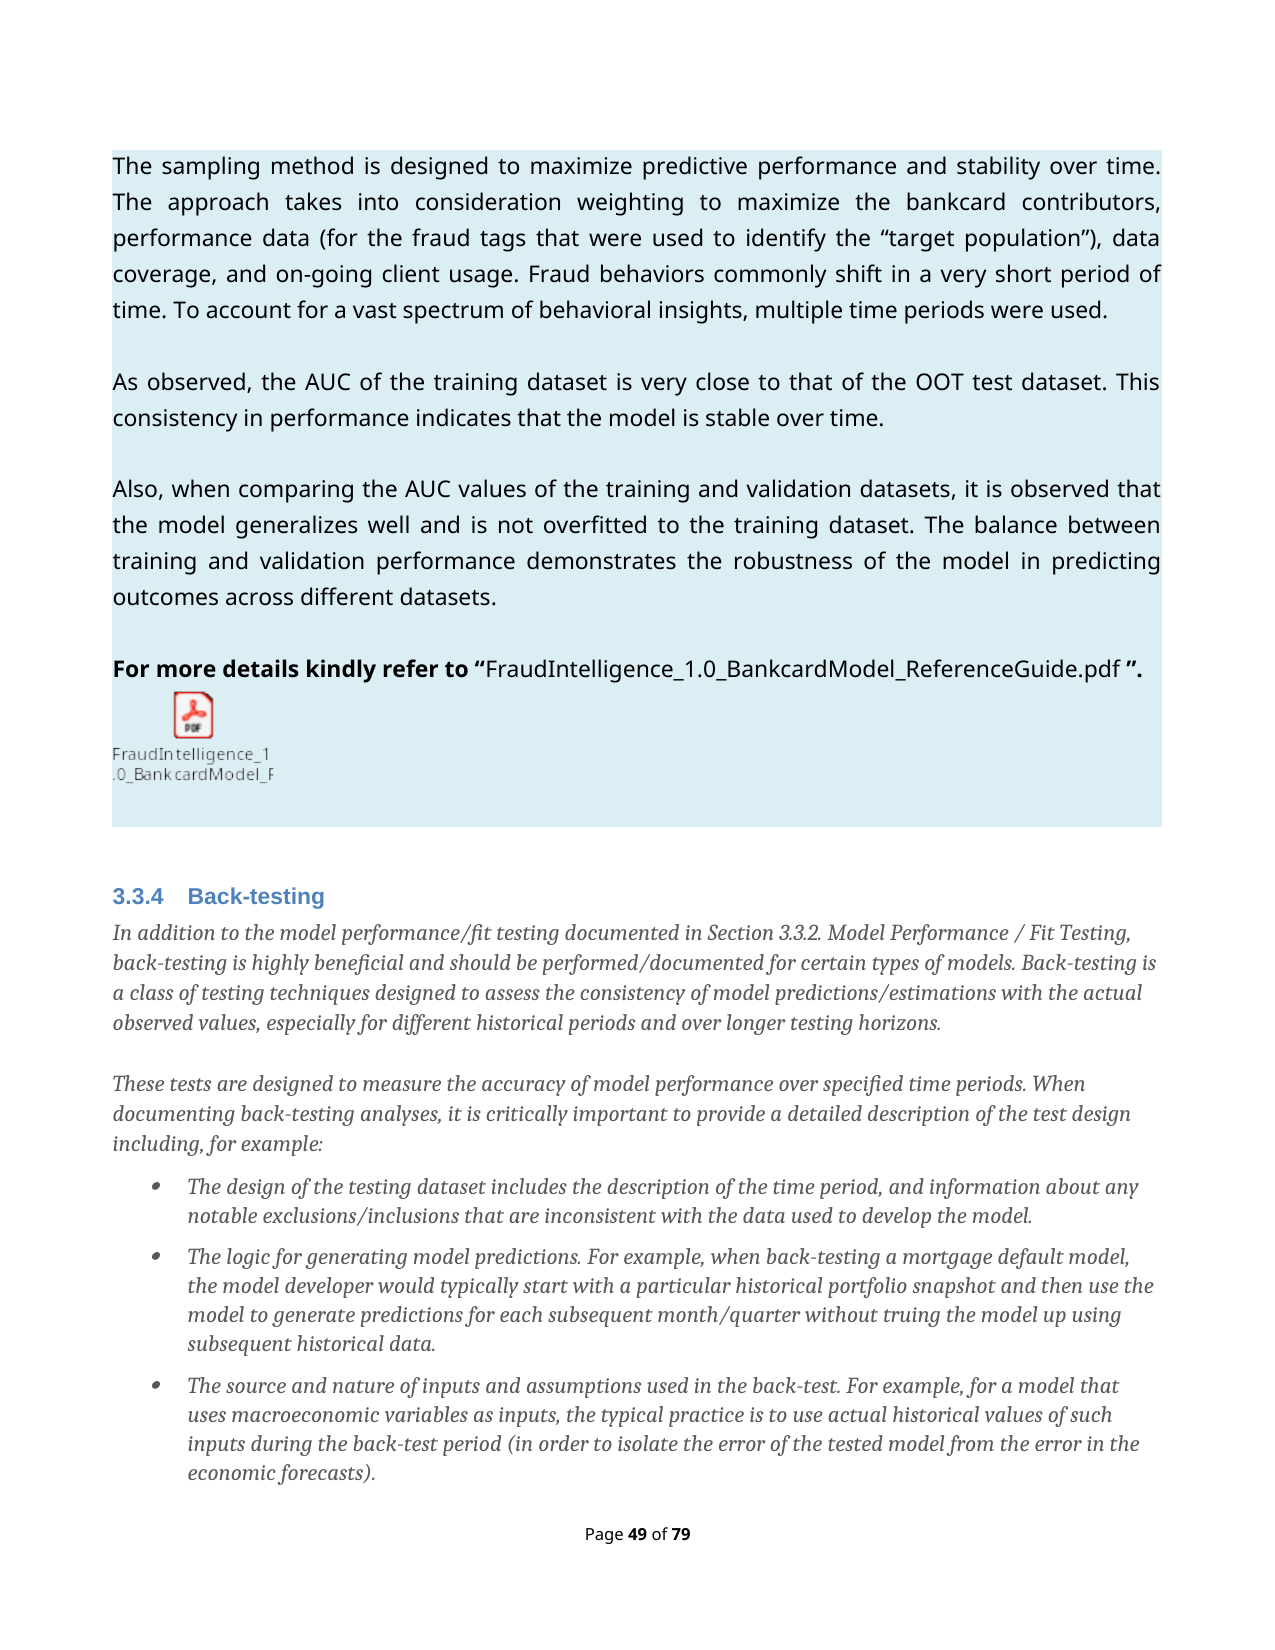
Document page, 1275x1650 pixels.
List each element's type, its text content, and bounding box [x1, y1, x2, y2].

list The source and nature of inputs and assumptions used in the back-test. For example, for a model that uses macroeconomic variables as inputs, the typical practice is to use actual historical values of such inputs during the back-test period (in order to isolate the error of the tested model from the error in the economic forecasts). [150, 1372, 1162, 1486]
text Also, when comparing the AUC values of the training and validation datasets, it is observed that the model generalizes well and is not overfitted to the training dataset. The balance between training and validation performance demonstrates the robustness of the model in predicting outcomes across different datasets. [112, 473, 1162, 612]
text As observed, the AUC of the training dataset is very close to that of the OOT test dataset. This consistency in performance indicates that the model is stable over time. [112, 366, 1162, 433]
text These tests are designed to measure the accuracy of model performance over specified time periods. When documenting back-testing analyses, it is critically important to provide a detailed description of the test design including, for example: [112, 1071, 1162, 1157]
list The logic for generating model predictions. For example, when back-testing a mortgage default model, the model developer would typically start with a particular historical portfolio snapshot and then use the model to generate predictions for each subsequent month/quarter without truing the model up using subsequent historical data. [150, 1244, 1162, 1357]
list The design of the testing dataset includes the description of the time period, and information about any notable exclusions/inclusions that are inconsistent with the data used to develop the model. [150, 1174, 1162, 1229]
text In addition to the model performance/fit testing documented in Section 3.3.2. Model Performance / Fit Testing, back-testing is highly beneficial and should be performed/documented for certain types of models. Back-testing is a class of testing techniques designed to assess the consistency of model predictions/estimations with the actual observed values, especially for different historical periods and over longer testing horizons. [112, 919, 1162, 1036]
text The sampling method is designed to maximize predictive performance and stability over time. The approach takes into consideration weighting to maximize the bankcard contributors, performance data (for the fraud tags that were used to identify the “target population”), data coverage, and on-going client usage. Fraud behaviors commonly shift in a very short period of time. To account for a vast spectrum of behavioral insights, multiple time periods were used. [112, 150, 1162, 325]
text For more details kindly refer to “FraudIntelligence_1.0_BankcardModel_ReferenceGuide.pdf ”. [112, 653, 1162, 684]
subtitle Back-testing [112, 883, 1162, 909]
